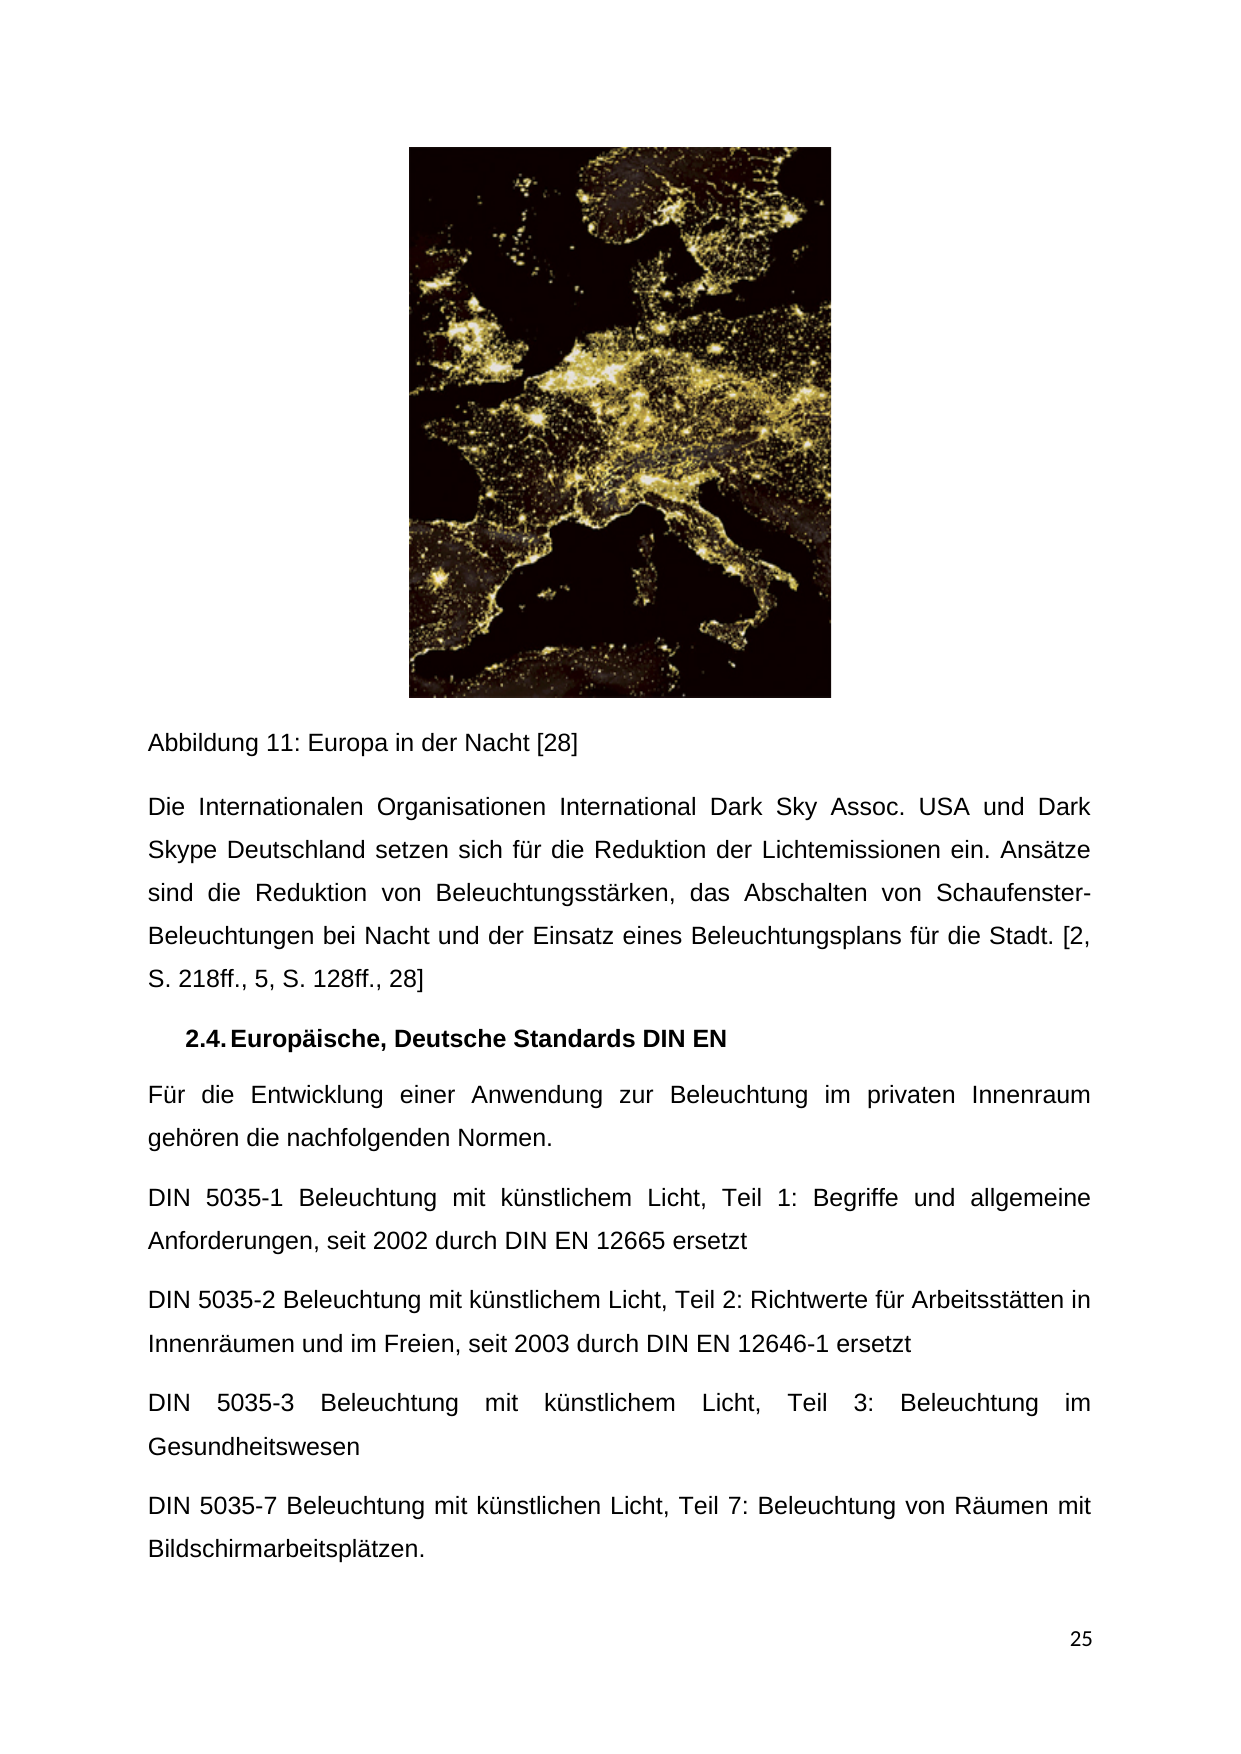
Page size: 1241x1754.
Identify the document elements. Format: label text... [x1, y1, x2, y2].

text Für die Entwicklung einer Anwendung zur Beleuchtung im privaten Innenraum gehören die nachfolgenden Normen. [148, 1080, 1093, 1152]
text DIN 5035-3 Beleuchtung mit künstlichem Licht, Teil 3: Beleuchtung im Gesundheitswesen [148, 1388, 1093, 1460]
picture [409, 147, 832, 698]
text Die Internationalen Organisationen International Dark Sky Assoc. USA und Dark Skype Deutschland setzen sich für die Reduktion der Lichtemissionen ein. Ansätze sind die Reduktion von Beleuchtungsstärken, das Abschalten von Schaufenster-Beleuchtungen bei Nacht und der Einsatz eines Beleuchtungsplans für die Stadt. [2, S. 218ff., 5, S. 128ff., 28] [148, 792, 1093, 993]
text DIN 5035-2 Beleuchtung mit künstlichem Licht, Teil 2: Richtwerte für Arbeitsstätten in Innenräumen und im Freien, seit 2003 durch DIN EN 12646-1 ersetzt [148, 1286, 1093, 1357]
text DIN 5035-7 Beleuchtung mit künstlichen Licht, Teil 7: Beleuchtung von Räumen mit Bildschirmarbeitsplätzen. [148, 1491, 1093, 1563]
text DIN 5035-1 Beleuchtung mit künstlichem Licht, Teil 1: Begriffe und allgemeine Anforderungen, seit 2002 durch DIN EN 12665 ersetzt [148, 1183, 1093, 1254]
text Abbildung 11: Europa in der Nacht [28] [148, 728, 1093, 757]
list Europäische, Deutsche Standards DIN EN [185, 1024, 1093, 1053]
